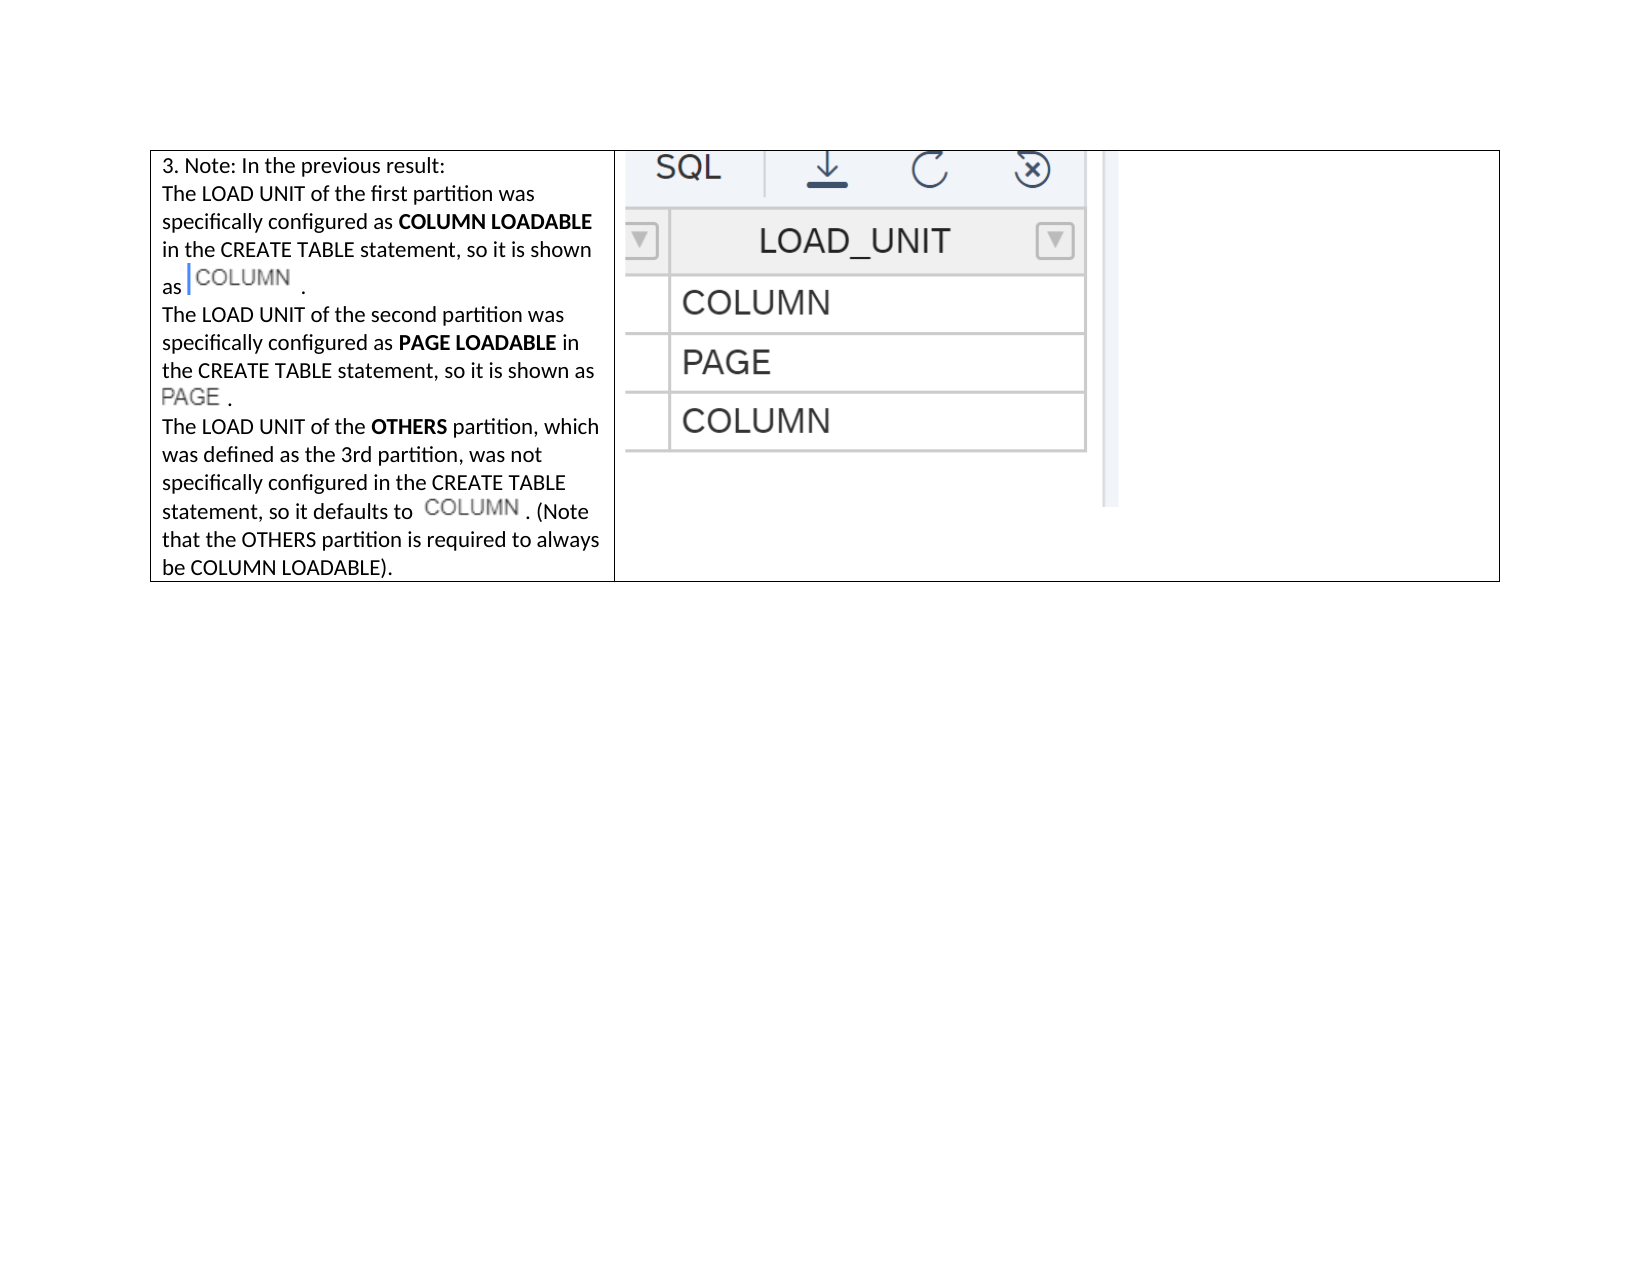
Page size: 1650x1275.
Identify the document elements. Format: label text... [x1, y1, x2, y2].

picture [161, 385, 227, 407]
picture [186, 263, 301, 295]
table_cell 3. Note: In the previous result: The LOAD UNIT of the first partition was specifically configured as COLUMN LOADABLE in the CREATE TABLE statement, so it is shown as . The LOAD UNIT of the second partition was specifically configured as PAGE LOADABLE in the CREATE TABLE statement, so it is shown as . The LOAD UNIT of the OTHERS partition, which was defined as the 3rd partition, was not specifically configured in the CREATE TABLE statement, so it defaults to . (Note that the OTHERS partition is required to always be COLUMN LOADABLE). [151, 151, 614, 581]
table_cell [615, 151, 1499, 581]
picture [625, 151, 1119, 507]
picture [423, 496, 525, 520]
